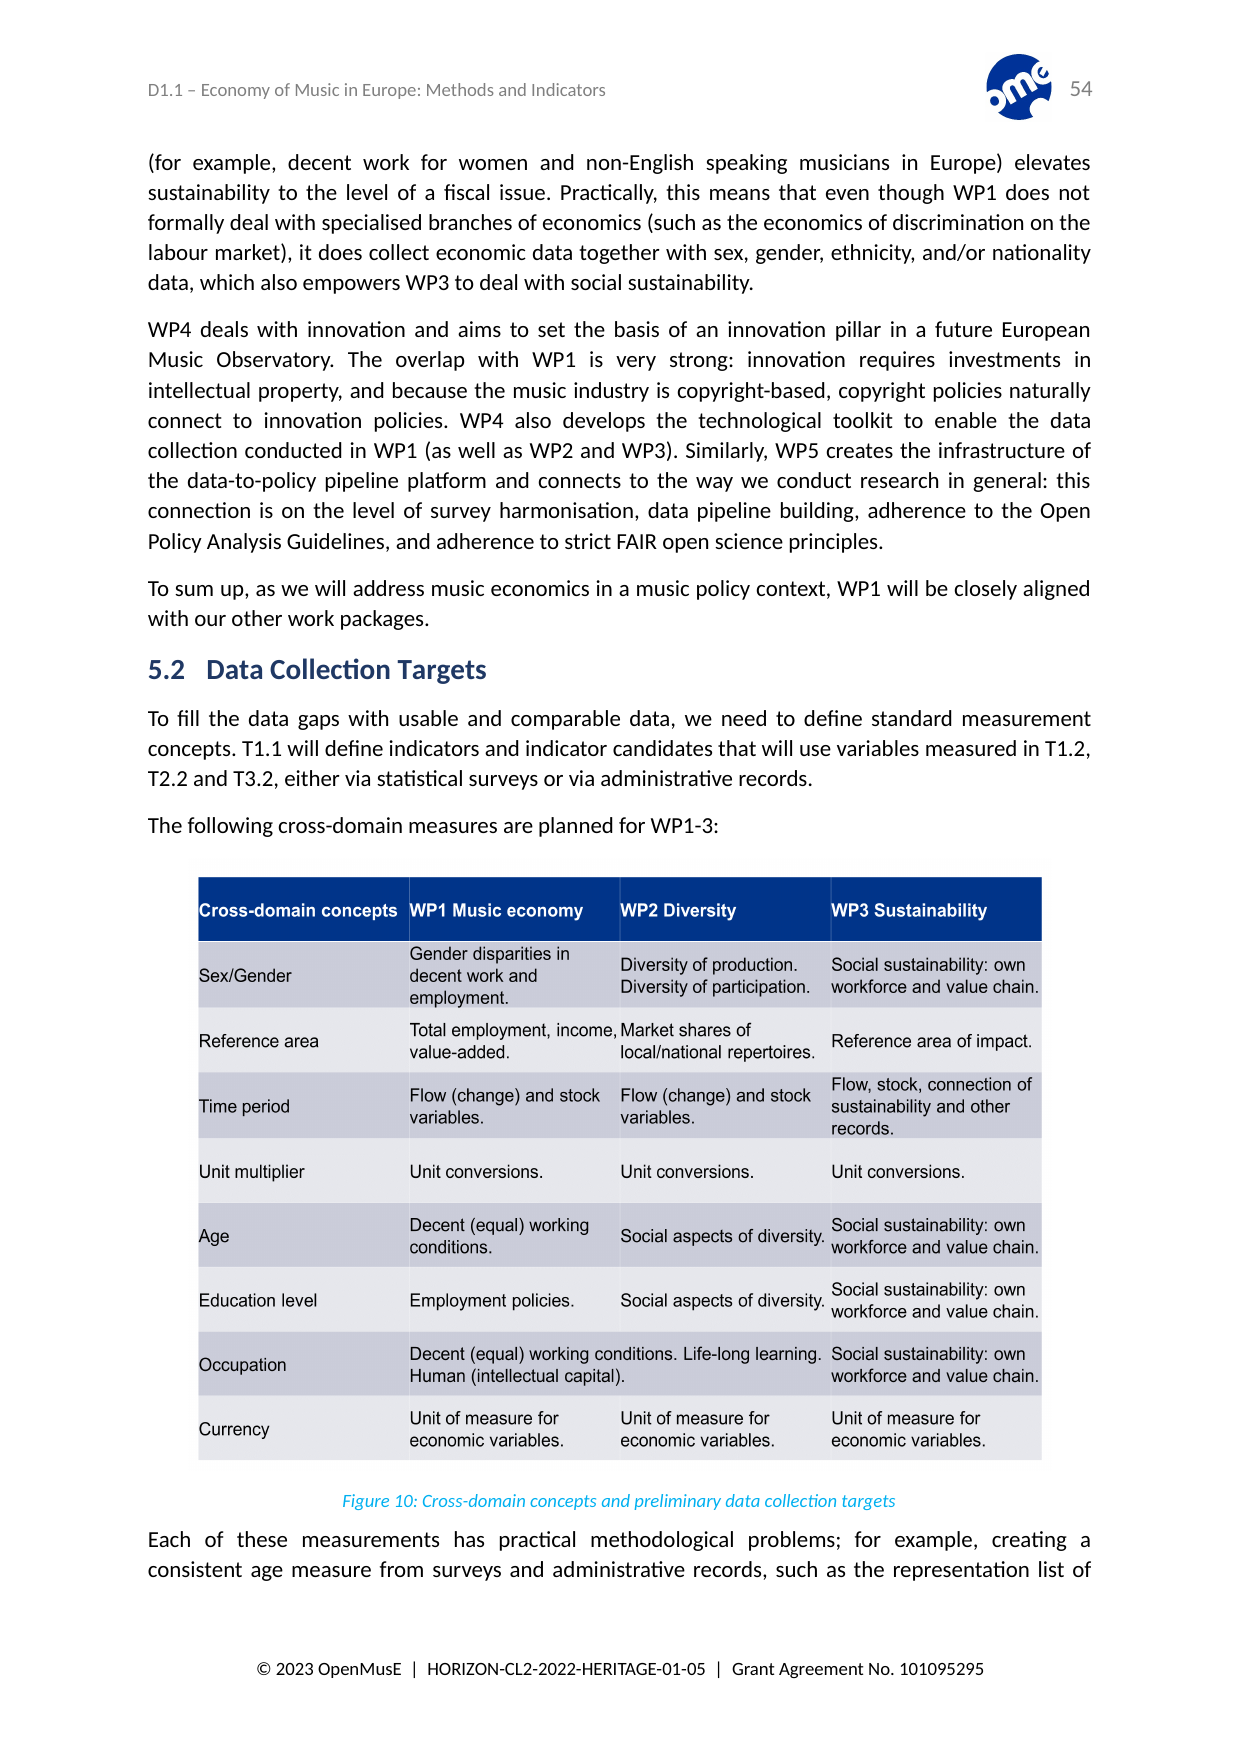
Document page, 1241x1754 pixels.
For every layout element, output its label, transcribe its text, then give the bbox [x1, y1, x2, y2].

text To sum up, as we will address music economics in a music policy context, WP1 will be closely aligned with our other work packages. [148, 574, 1093, 632]
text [148, 1525, 1093, 1583]
text To fill the data gaps with usable and comparable data, we need to define standard measurement concepts. T1.1 will define indicators and indicator candidates that will use variables measured in T1.2, T2.2 and T3.2, either via statistical surveys or via administrative records. [148, 704, 1093, 793]
picture [985, 52, 1053, 122]
text The following cross-domain measures are planned for WP1-3: [148, 811, 1093, 839]
text WP4 deals with innovation and aims to set the basis of an innovation pillar in a future European Music Observatory. The overlap with WP1 is very strong: innovation requires investments in intellectual property, and because the music industry is copyright-based, copyright policies naturally connect to innovation policies. WP4 also develops the technological toolkit to enable the data collection conducted in WP1 (as well as WP2 and WP3). Similarly, WP5 creates the infrastructure of the data-to-policy pipeline platform and connects to the way we conduct research in general: this connection is on the level of survey harmonisation, data pipeline building, adherence to the Open Policy Analysis Guidelines, and adherence to strict FAIR open science principles. [148, 315, 1093, 555]
table_header Figure 10: Cross-domain concepts and preliminary data collection targets [148, 858, 1093, 1525]
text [148, 148, 1093, 296]
picture [188, 858, 1052, 1471]
title Data Collection Targets [148, 651, 1093, 686]
